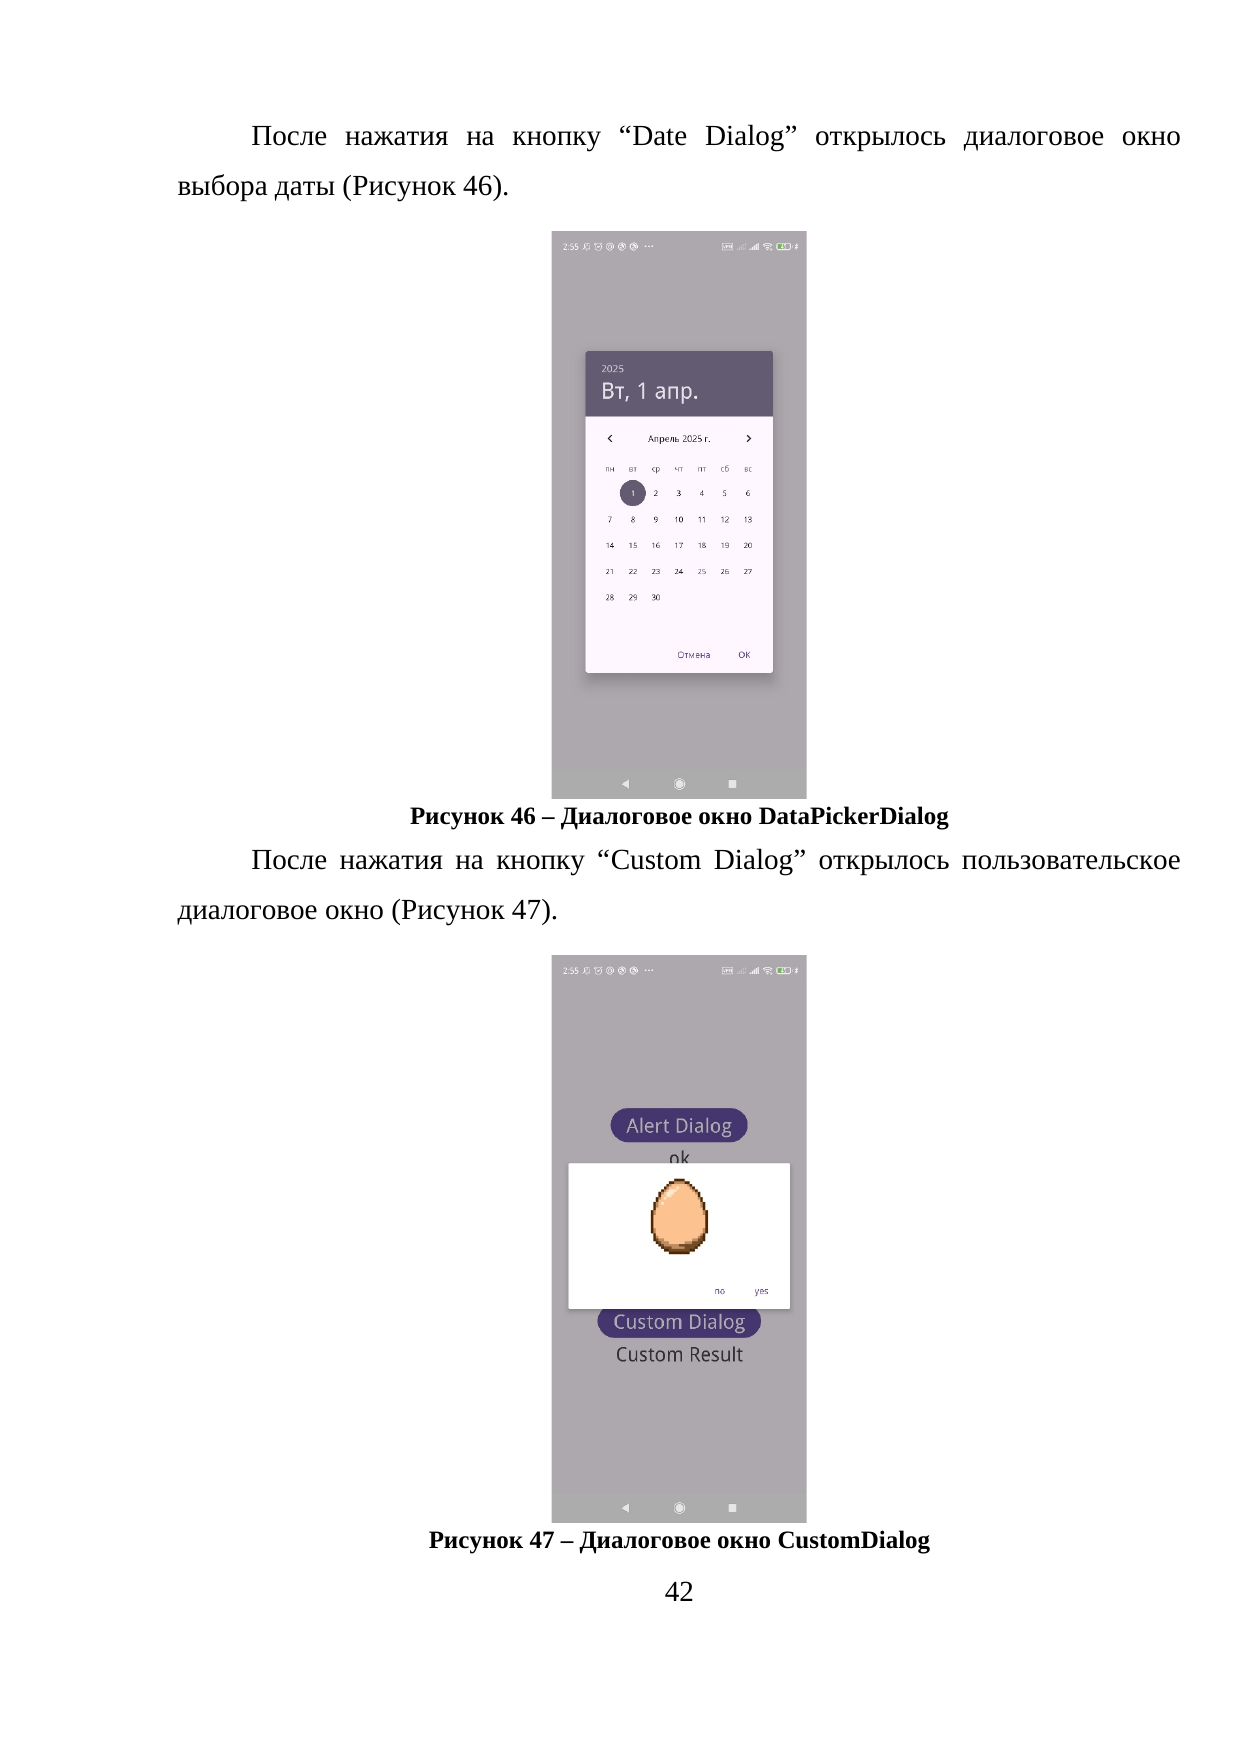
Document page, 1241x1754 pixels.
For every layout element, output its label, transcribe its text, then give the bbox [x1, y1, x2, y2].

text После нажатия на кнопку “Date Dialog” открылось диалоговое окно выбора даты (Рисунок 46). [177, 118, 1181, 202]
text После нажатия на кнопку “Custom Dialog” открылось пользовательское диалоговое окно (Рисунок 47). [177, 842, 1181, 926]
picture [551, 231, 807, 799]
picture [551, 955, 807, 1523]
